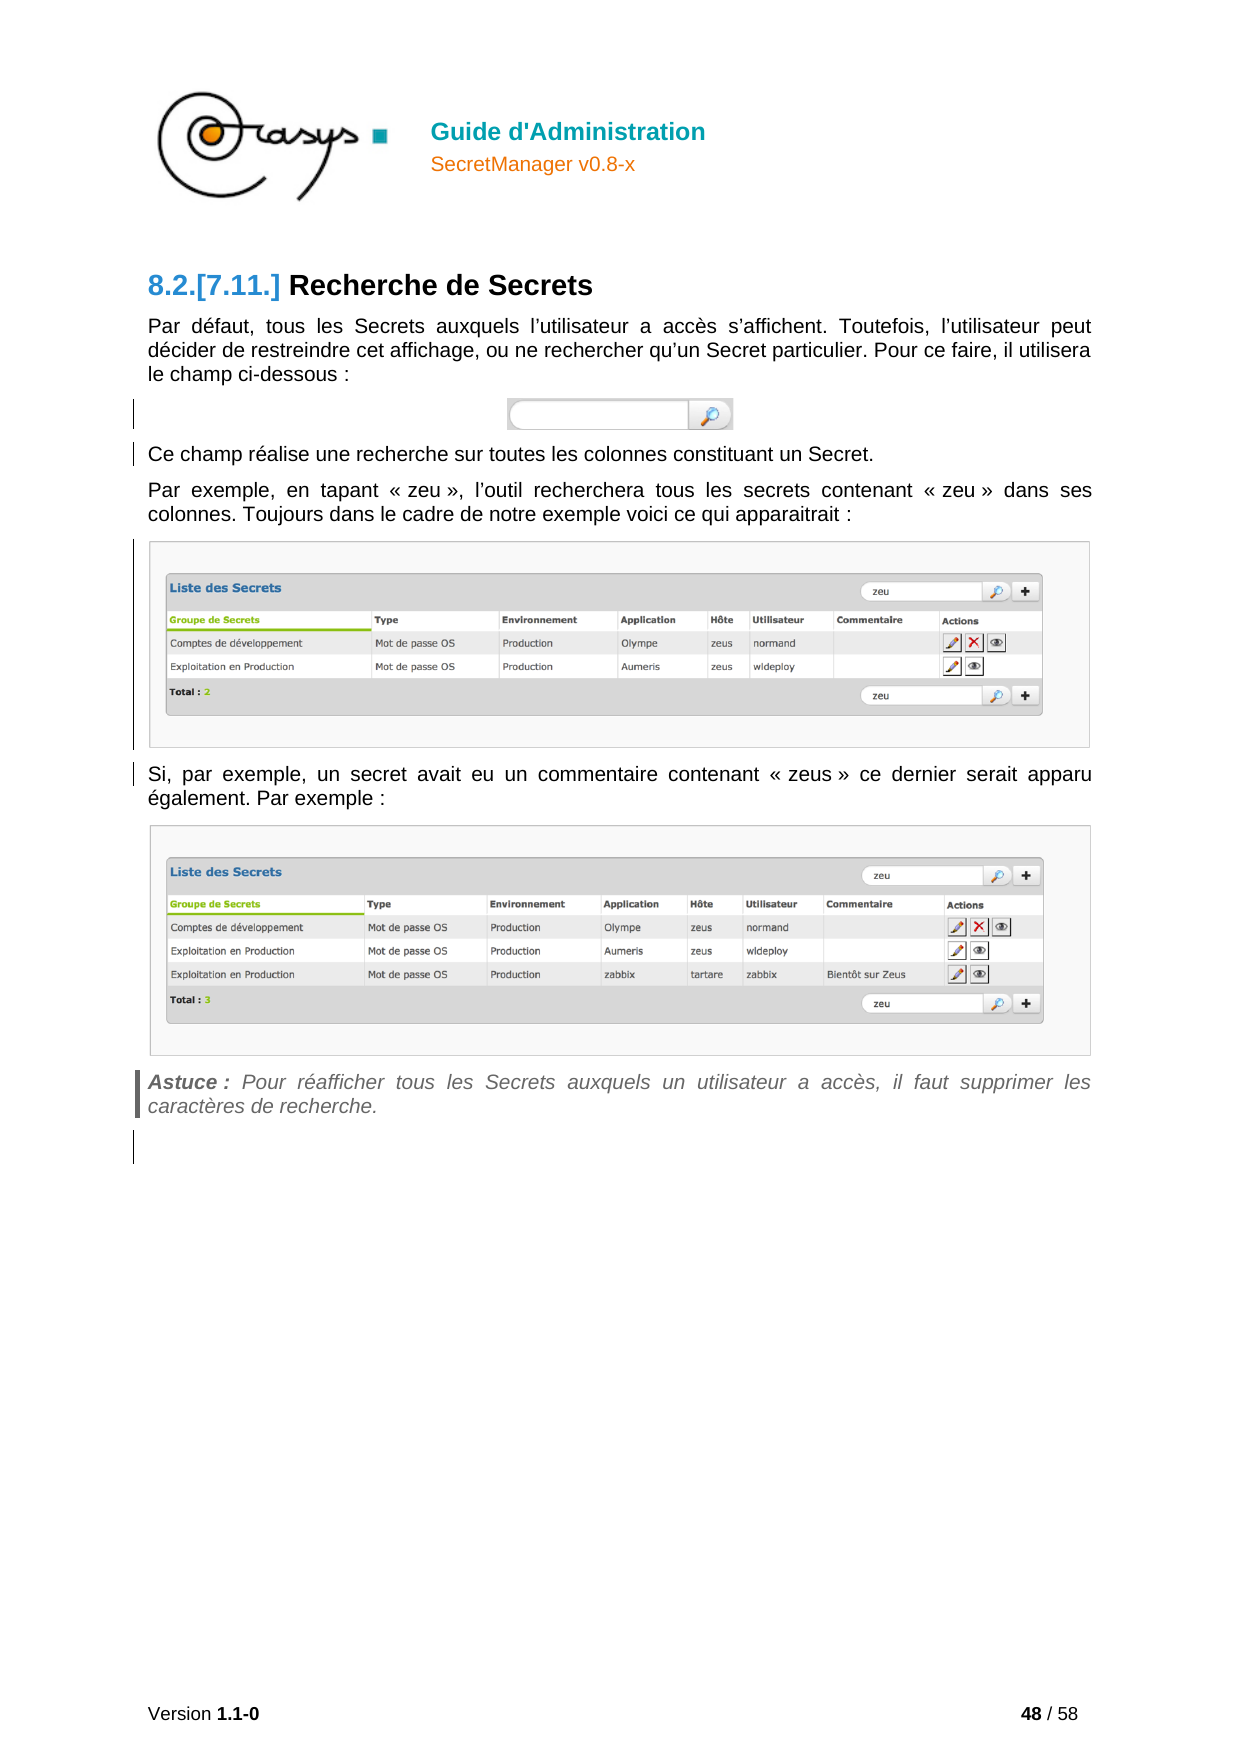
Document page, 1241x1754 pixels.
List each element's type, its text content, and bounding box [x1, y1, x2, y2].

picture [507, 398, 734, 430]
subtitle Recherche de Secrets [148, 268, 1092, 302]
text Astuce : Pour réafficher tous les Secrets auxquels un utilisateur a accès, il faut supprimer les caractères de recherche. [140, 1070, 1092, 1118]
picture [147, 822, 1093, 1058]
text Ce champ réalise une recherche sur toutes les colonnes constituant un Secret. [148, 442, 1092, 466]
picture [148, 538, 1092, 750]
picture [147, 80, 408, 220]
text Par exemple, en tapant « zeu », l’outil recherchera tous les secrets contenant « zeu » dans ses colonnes. Toujours dans le cadre de notre exemple voici ce qui apparaitrait : [148, 478, 1092, 526]
text Par défaut, tous les Secrets auxquels l’utilisateur a accès s’affichent. Toutefois, l’utilisateur peut décider de restreindre cet affichage, ou ne rechercher qu’un Secret particulier. Pour ce faire, il utilisera le champ ci-dessous : [148, 314, 1092, 386]
text Si, par exemple, un secret avait eu un commentaire contenant « zeus » ce dernier serait apparu également. Par exemple : [148, 762, 1092, 810]
